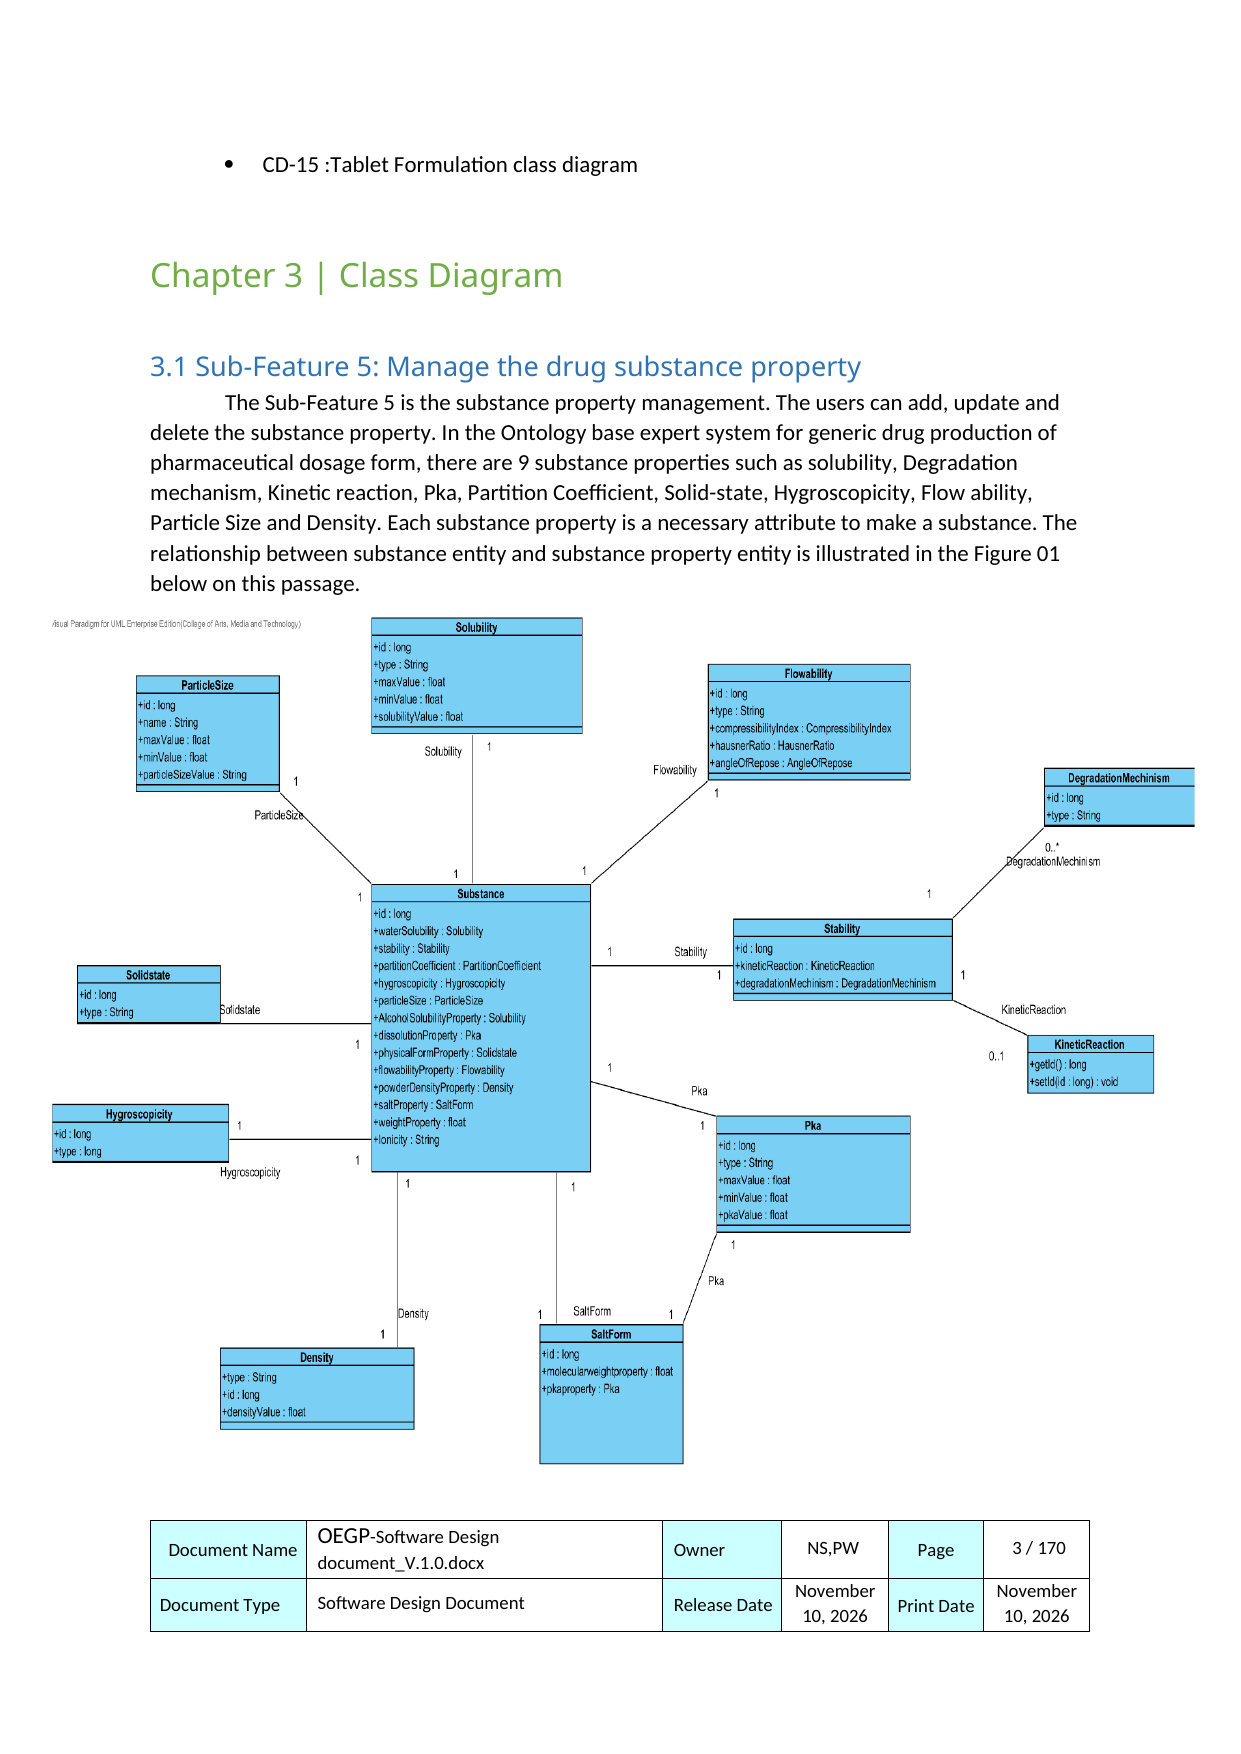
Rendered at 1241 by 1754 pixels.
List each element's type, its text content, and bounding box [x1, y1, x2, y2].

picture [50, 616, 1194, 1467]
subtitle 3.1 Sub-Feature 5: Manage the drug substance property [150, 348, 1090, 385]
subtitle Chapter 3 | Class Diagram [150, 252, 1090, 297]
text The Sub-Feature 5 is the substance property management. The users can add, update and delete the substance property. In the Ontology base expert system for generic drug production of pharmaceutical dosage form, there are 9 substance properties such as solubility, Degradation mechanism, Kinetic reaction, Pka, Partition Coefficient, Solid-state, Hygroscopicity, Flow ability, Particle Size and Density. Each substance property is a necessary attribute to make a substance. The relationship between substance entity and substance property entity is illustrated in the Figure 01 below on this passage. [150, 388, 1090, 597]
list CD-15 :Tablet Formulation class diagram [225, 150, 1090, 178]
